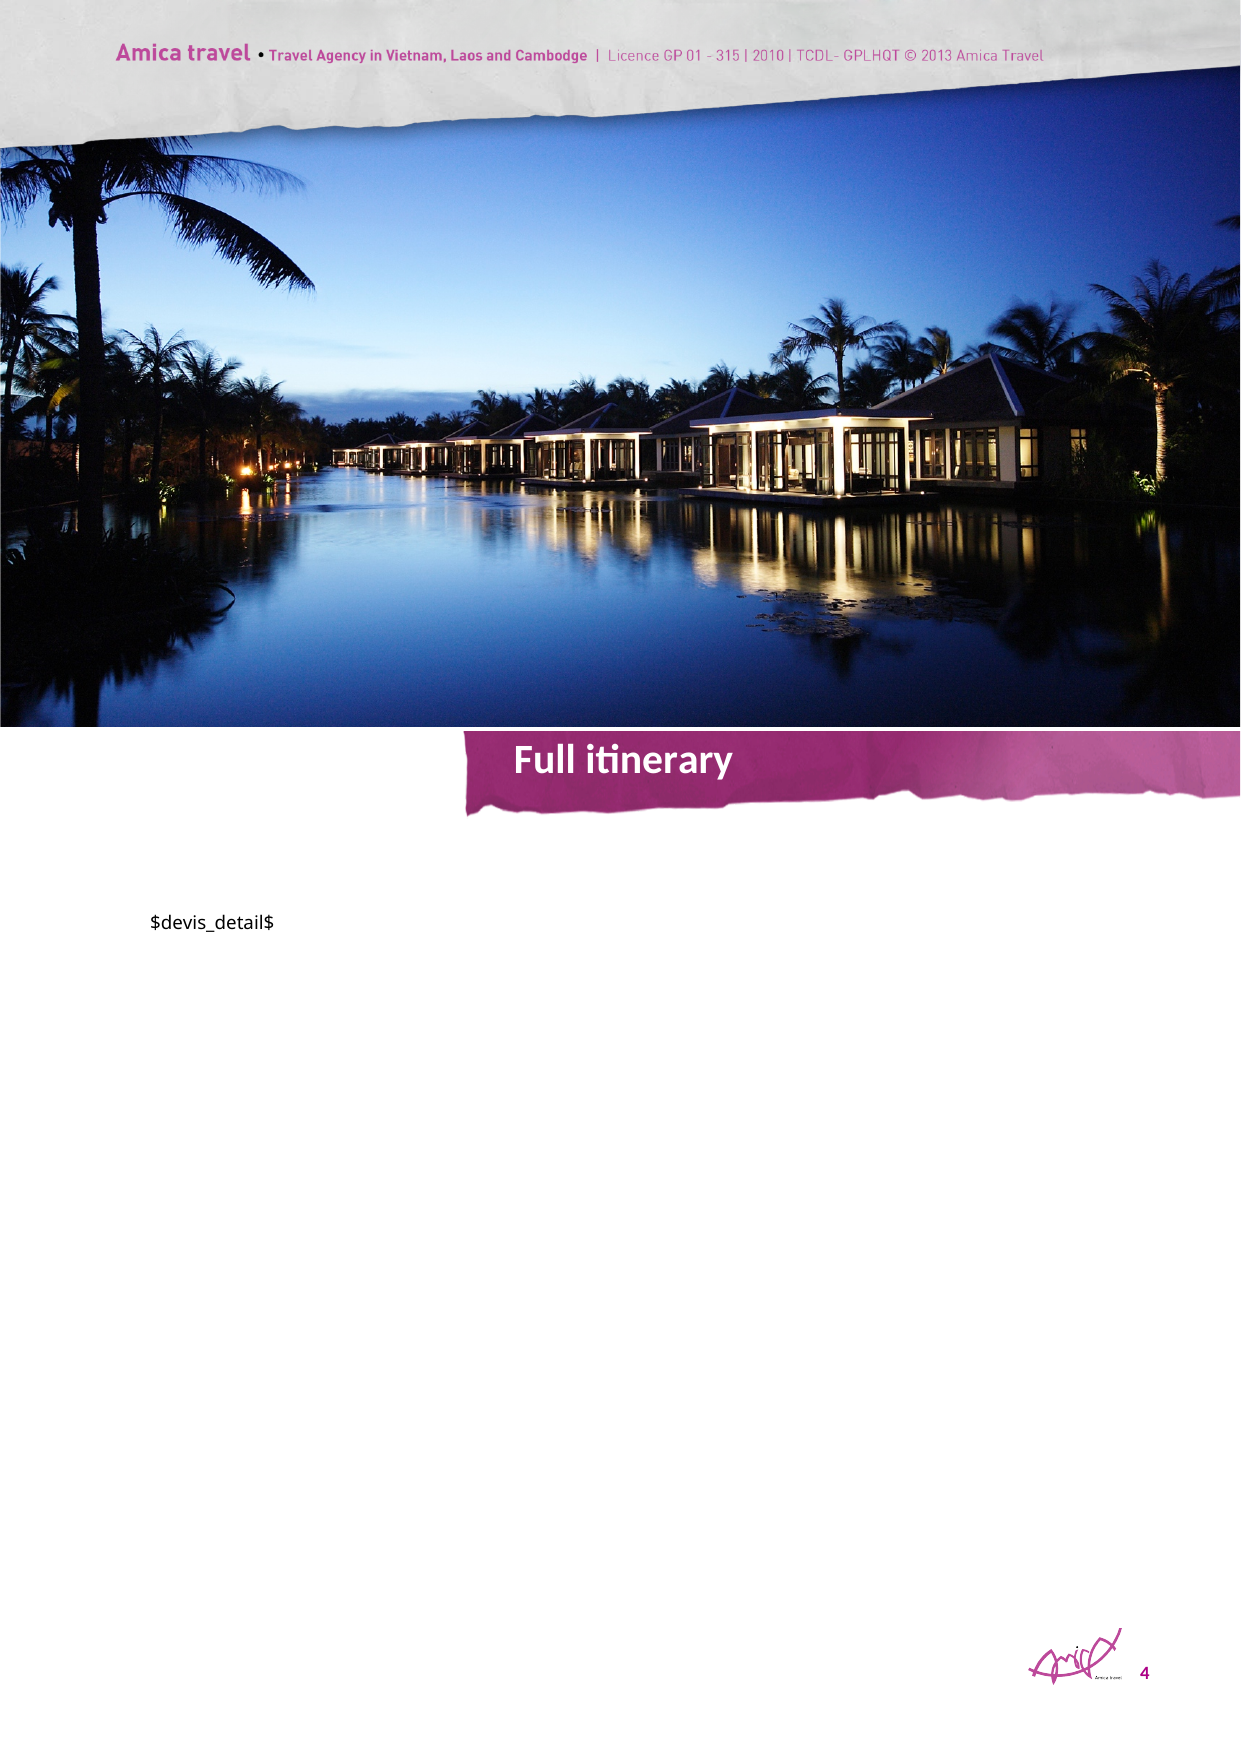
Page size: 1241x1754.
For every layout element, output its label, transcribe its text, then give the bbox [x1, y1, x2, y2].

picture [0, 0, 1241, 727]
text $devis_detail$ [150, 909, 1090, 934]
picture [1028, 1628, 1122, 1685]
text Full itinerary [504, 733, 1090, 784]
picture [440, 731, 1241, 840]
